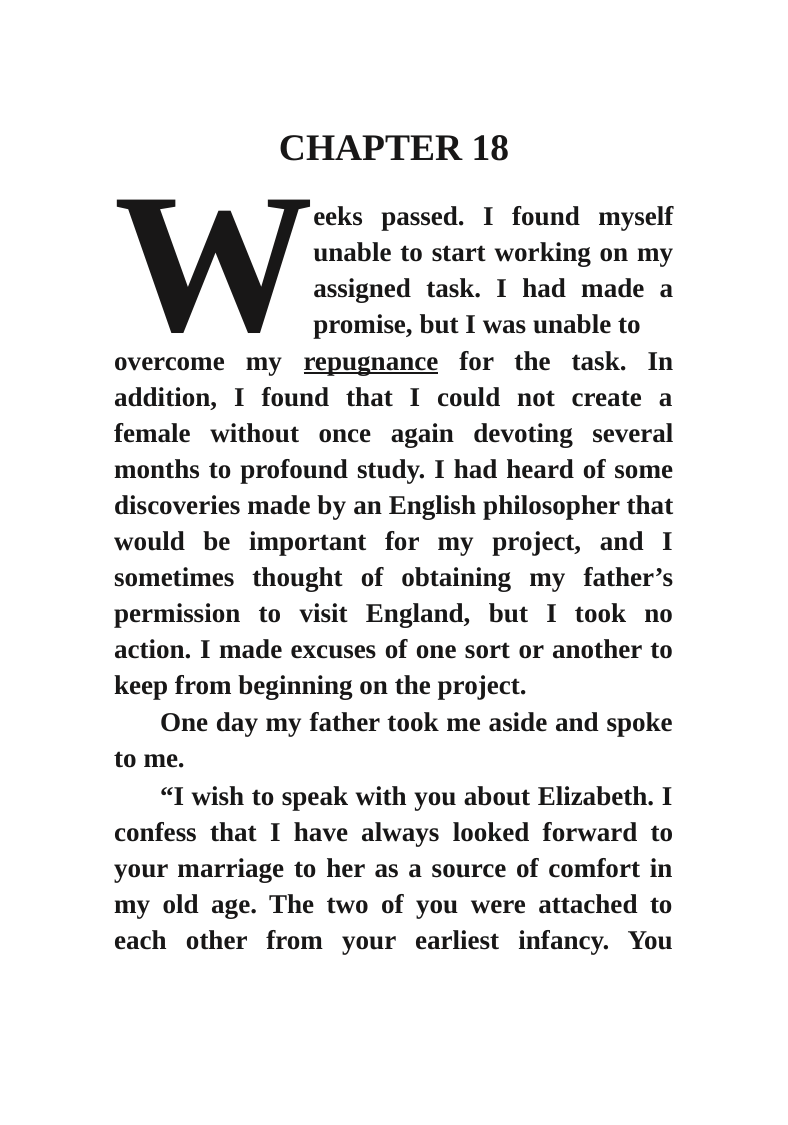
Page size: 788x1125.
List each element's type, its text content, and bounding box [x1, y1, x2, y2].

subtitle CHAPTER 18 [115, 125, 672, 168]
text One day my father took me aside and spoke to me. [114, 706, 673, 774]
text eeks passed. I found myself unable to start working on my assigned task. I had made a promise, but I was unable to [114, 200, 673, 339]
text overcome my repugnance for the task. In addition, I found that I could not create a female without once again devoting several months to profound study. I had heard of some discoveries made by an English philosopher that would be important for my project, and I sometimes thought of obtaining my father’s permission to visit England, but I took no action. I made excuses of one sort or another to keep from beginning on the project. [114, 345, 673, 701]
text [114, 779, 673, 955]
